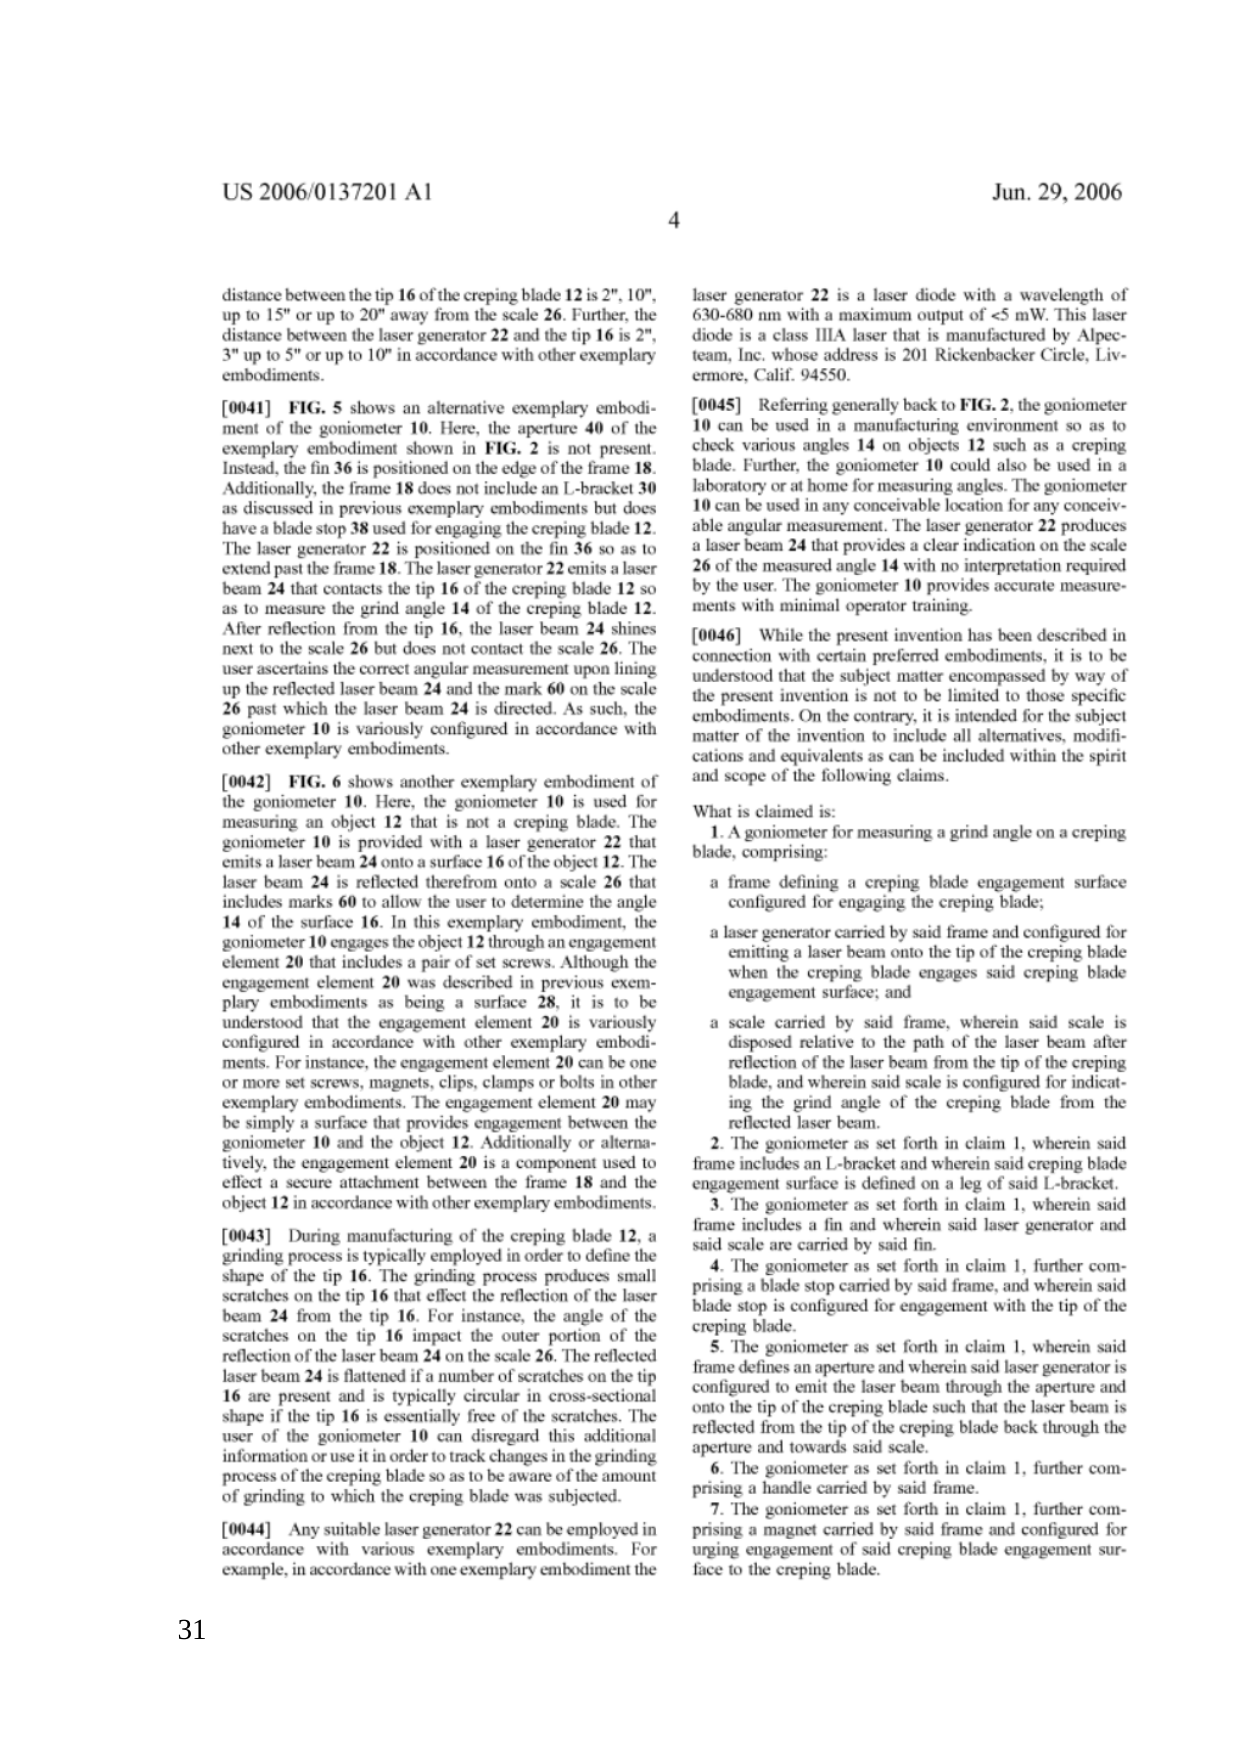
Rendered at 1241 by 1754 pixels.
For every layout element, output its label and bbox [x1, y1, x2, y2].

picture [182, 120, 1166, 1617]
